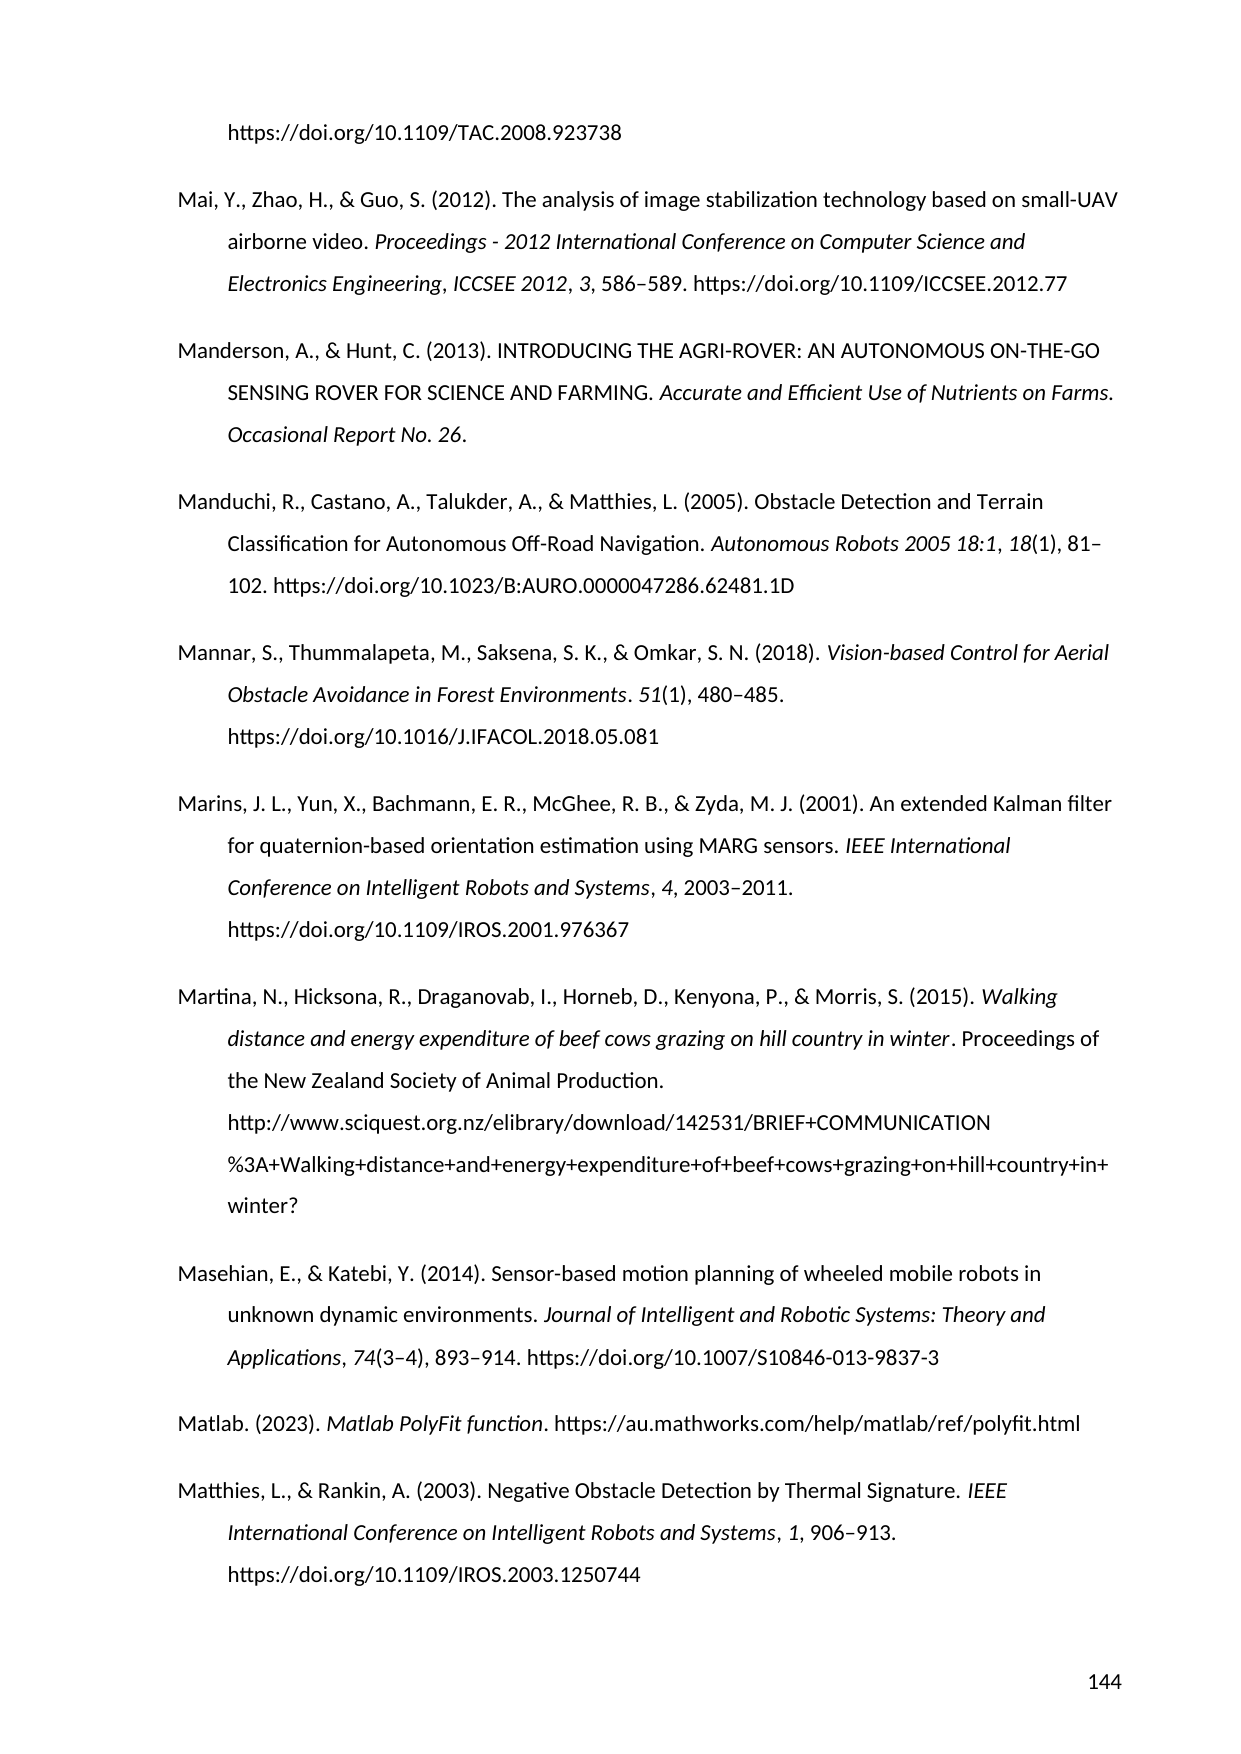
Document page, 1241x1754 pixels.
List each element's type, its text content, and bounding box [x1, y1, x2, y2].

text Mai, Y., Zhao, H., & Guo, S. (2012). The analysis of image stabilization technology based on small-UAV airborne video. Proceedings - 2012 International Conference on Computer Science and Electronics Engineering, ICCSEE 2012, 3, 586–589. https://doi.org/10.1109/ICCSEE.2012.77 [177, 185, 1122, 297]
text Martina, N., Hicksona, R., Draganovab, I., Horneb, D., Kenyona, P., & Morris, S. (2015). Walking distance and energy expenditure of beef cows grazing on hill country in winter. Proceedings of the New Zealand Society of Animal Production. http://www.sciquest.org.nz/elibrary/download/142531/BRIEF+COMMUNICATION%3A+Walking+distance+and+energy+expenditure+of+beef+cows+grazing+on+hill+country+in+winter? [177, 982, 1122, 1220]
text Marins, J. L., Yun, X., Bachmann, E. R., McGhee, R. B., & Zyda, M. J. (2001). An extended Kalman filter for quaternion-based orientation estimation using MARG sensors. IEEE International Conference on Intelligent Robots and Systems, 4, 2003–2011. https://doi.org/10.1109/IROS.2001.976367 [177, 789, 1122, 943]
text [177, 118, 1122, 146]
text Masehian, E., & Katebi, Y. (2014). Sensor-based motion planning of wheeled mobile robots in unknown dynamic environments. Journal of Intelligent and Robotic Systems: Theory and Applications, 74(3–4), 893–914. https://doi.org/10.1007/S10846-013-9837-3 [177, 1259, 1122, 1371]
text Mannar, S., Thummalapeta, M., Saksena, S. K., & Omkar, S. N. (2018). Vision-based Control for Aerial Obstacle Avoidance in Forest Environments. 51(1), 480–485. https://doi.org/10.1016/J.IFACOL.2018.05.081 [177, 638, 1122, 750]
text Matthies, L., & Rankin, A. (2003). Negative Obstacle Detection by Thermal Signature. IEEE International Conference on Intelligent Robots and Systems, 1, 906–913. https://doi.org/10.1109/IROS.2003.1250744 [177, 1477, 1122, 1588]
text Manderson, A., & Hunt, C. (2013). INTRODUCING THE AGRI-ROVER: AN AUTONOMOUS ON-THE-GO SENSING ROVER FOR SCIENCE AND FARMING. Accurate and Efficient Use of Nutrients on Farms. Occasional Report No. 26. [177, 336, 1122, 448]
text Matlab. (2023). Matlab PolyFit function. https://au.mathworks.com/help/matlab/ref/polyfit.html [177, 1409, 1122, 1438]
text Manduchi, R., Castano, A., Talukder, A., & Matthies, L. (2005). Obstacle Detection and Terrain Classification for Autonomous Off-Road Navigation. Autonomous Robots 2005 18:1, 18(1), 81–102. https://doi.org/10.1023/B:AURO.0000047286.62481.1D [177, 487, 1122, 599]
